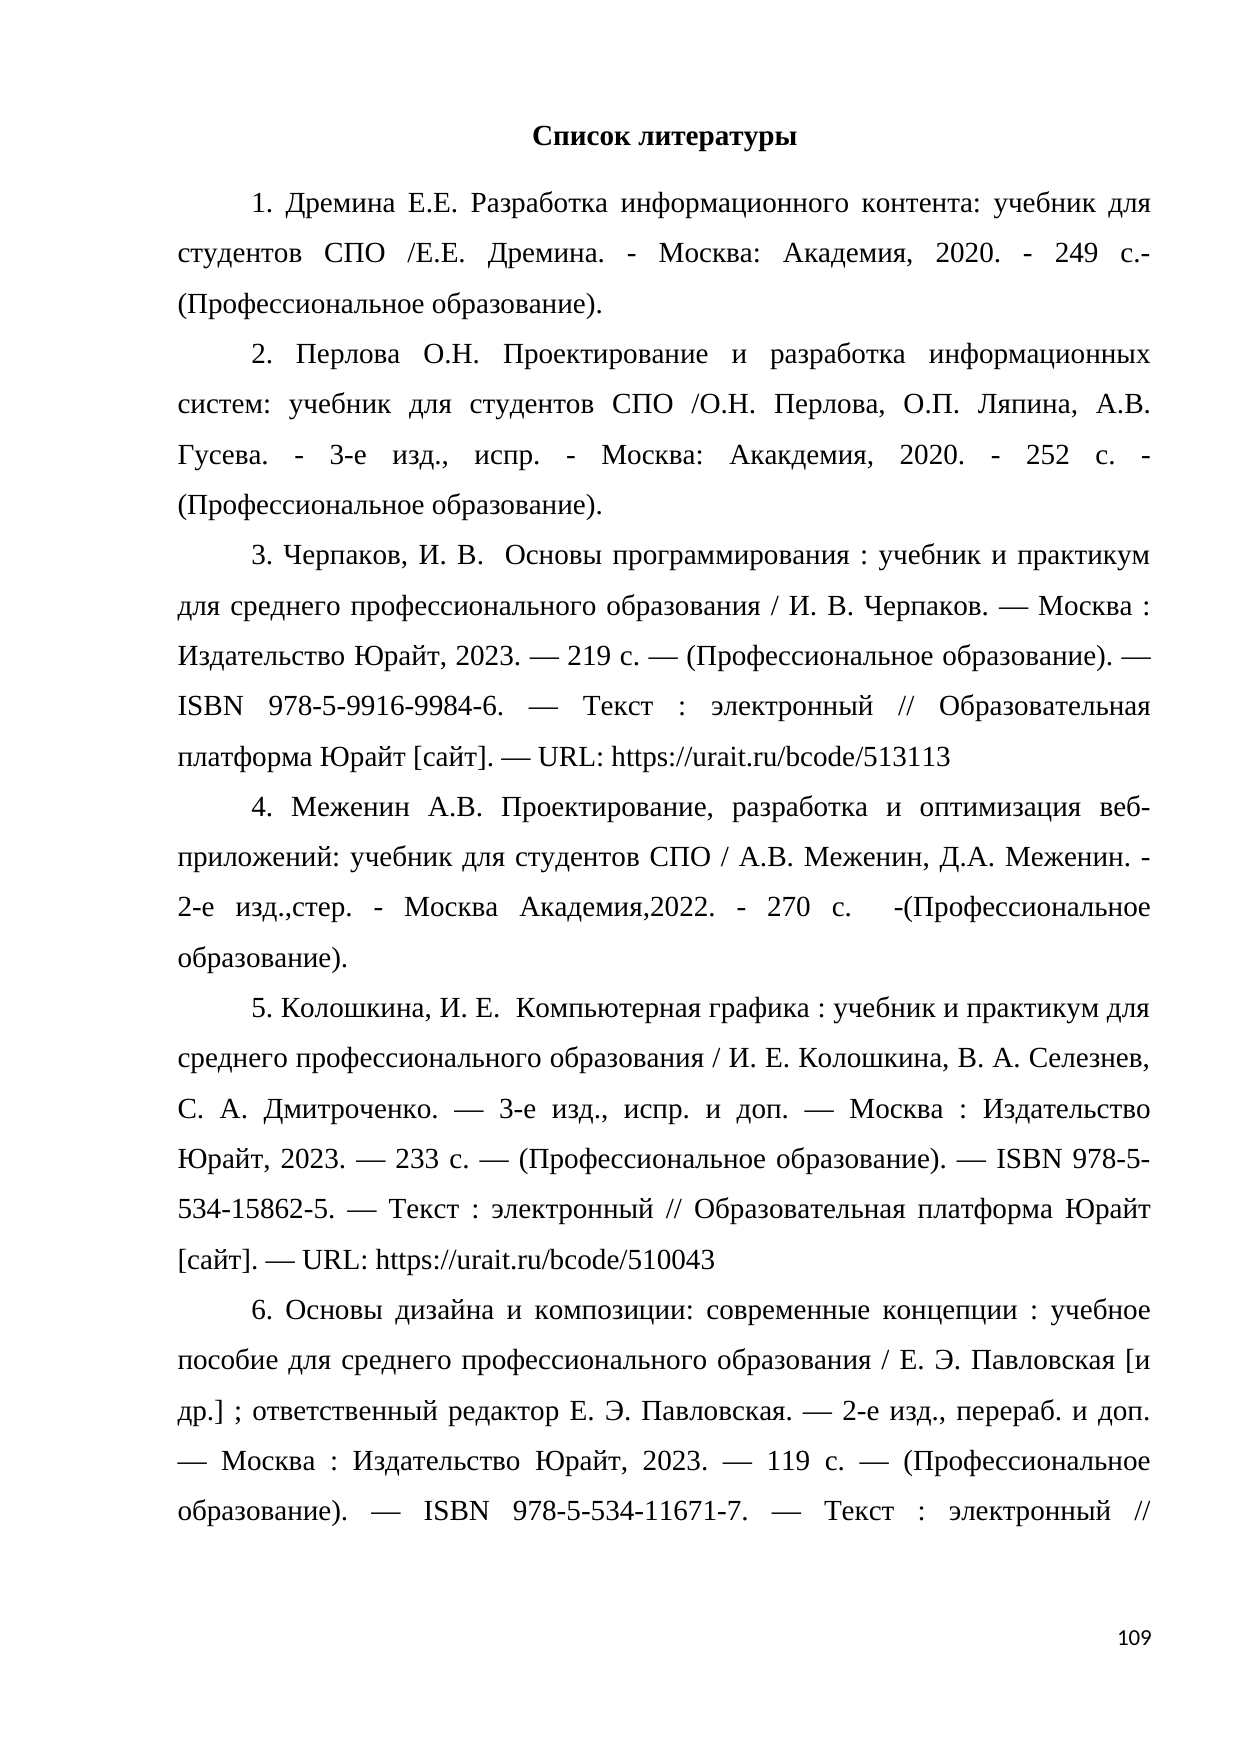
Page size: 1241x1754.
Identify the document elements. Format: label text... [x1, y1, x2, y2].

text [177, 1292, 1152, 1527]
subtitle Список литературы [177, 118, 1152, 152]
text 3. Черпаков, И. В. Основы программирования : учебник и практикум для среднего профессионального образования / И. В. Черпаков. — Москва : Издательство Юрайт, 2023. — 219 с. — (Профессиональное образование). — ISBN 978-5-9916-9984-6. — Текст : электронный // Образовательная платформа Юрайт [сайт]. — URL: https://urait.ru/bcode/513113 [177, 537, 1152, 772]
text 2. Перлова О.Н. Проектирование и разработка информационных систем: учебник для студентов СПО /О.Н. Перлова, О.П. Ляпина, А.В. Гусева. - 3-е изд., испр. - Москва: Акакдемия, 2020. - 252 с. - (Профессиональное образование). [177, 336, 1152, 521]
text 5. Колошкина, И. Е. Компьютерная графика : учебник и практикум для среднего профессионального образования / И. Е. Колошкина, В. А. Селезнев, С. А. Дмитроченко. — 3-е изд., испр. и доп. — Москва : Издательство Юрайт, 2023. — 233 с. — (Профессиональное образование). — ISBN 978-5-534-15862-5. — Текст : электронный // Образовательная платформа Юрайт [сайт]. — URL: https://urait.ru/bcode/510043 [177, 990, 1152, 1275]
text 1. Дремина Е.Е. Разработка информационного контента: учебник для студентов СПО /Е.Е. Дремина. - Москва: Академия, 2020. - 249 с.- (Профессиональное образование). [177, 185, 1152, 319]
text 4. Меженин А.В. Проектирование, разработка и оптимизация веб-приложений: учебник для студентов СПО / А.В. Меженин, Д.А. Меженин. - 2-е изд.,стер. - Москва Академия,2022. - 270 с. -(Профессиональное образование). [177, 789, 1152, 973]
